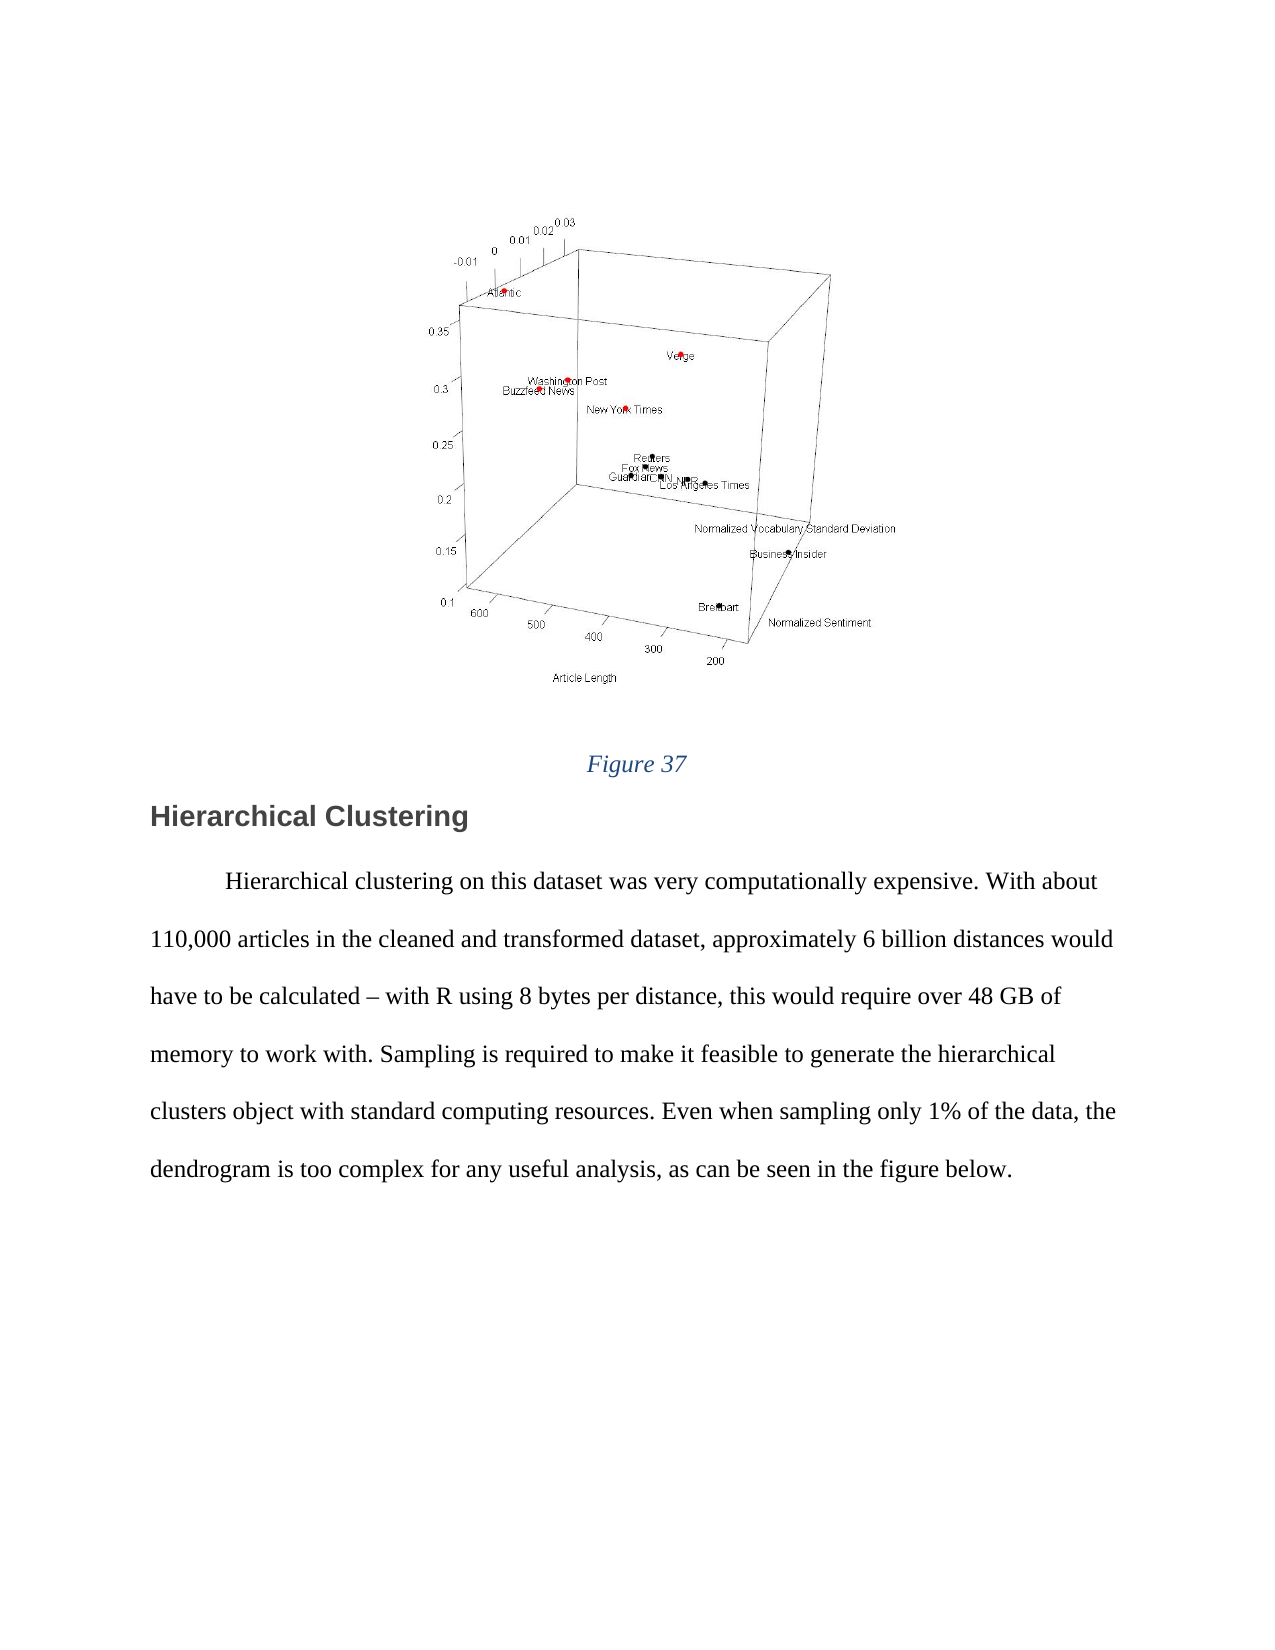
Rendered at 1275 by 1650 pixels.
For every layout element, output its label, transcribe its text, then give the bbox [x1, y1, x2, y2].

text Figure 37 [150, 749, 1125, 778]
picture [236, 150, 1039, 721]
text Hierarchical clustering on this dataset was very computationally expensive. With about 110,000 articles in the cleaned and transformed dataset, approximately 6 billion distances would have to be calculated – with R using 8 bytes per distance, this would require over 48 GB of memory to work with. Sampling is required to make it feasible to generate the hierarchical clusters object with standard computing resources. Even when sampling only 1% of the data, the dendrogram is too complex for any useful analysis, as can be seen in the figure below. [150, 866, 1125, 1182]
subtitle Hierarchical Clustering [150, 799, 1125, 833]
